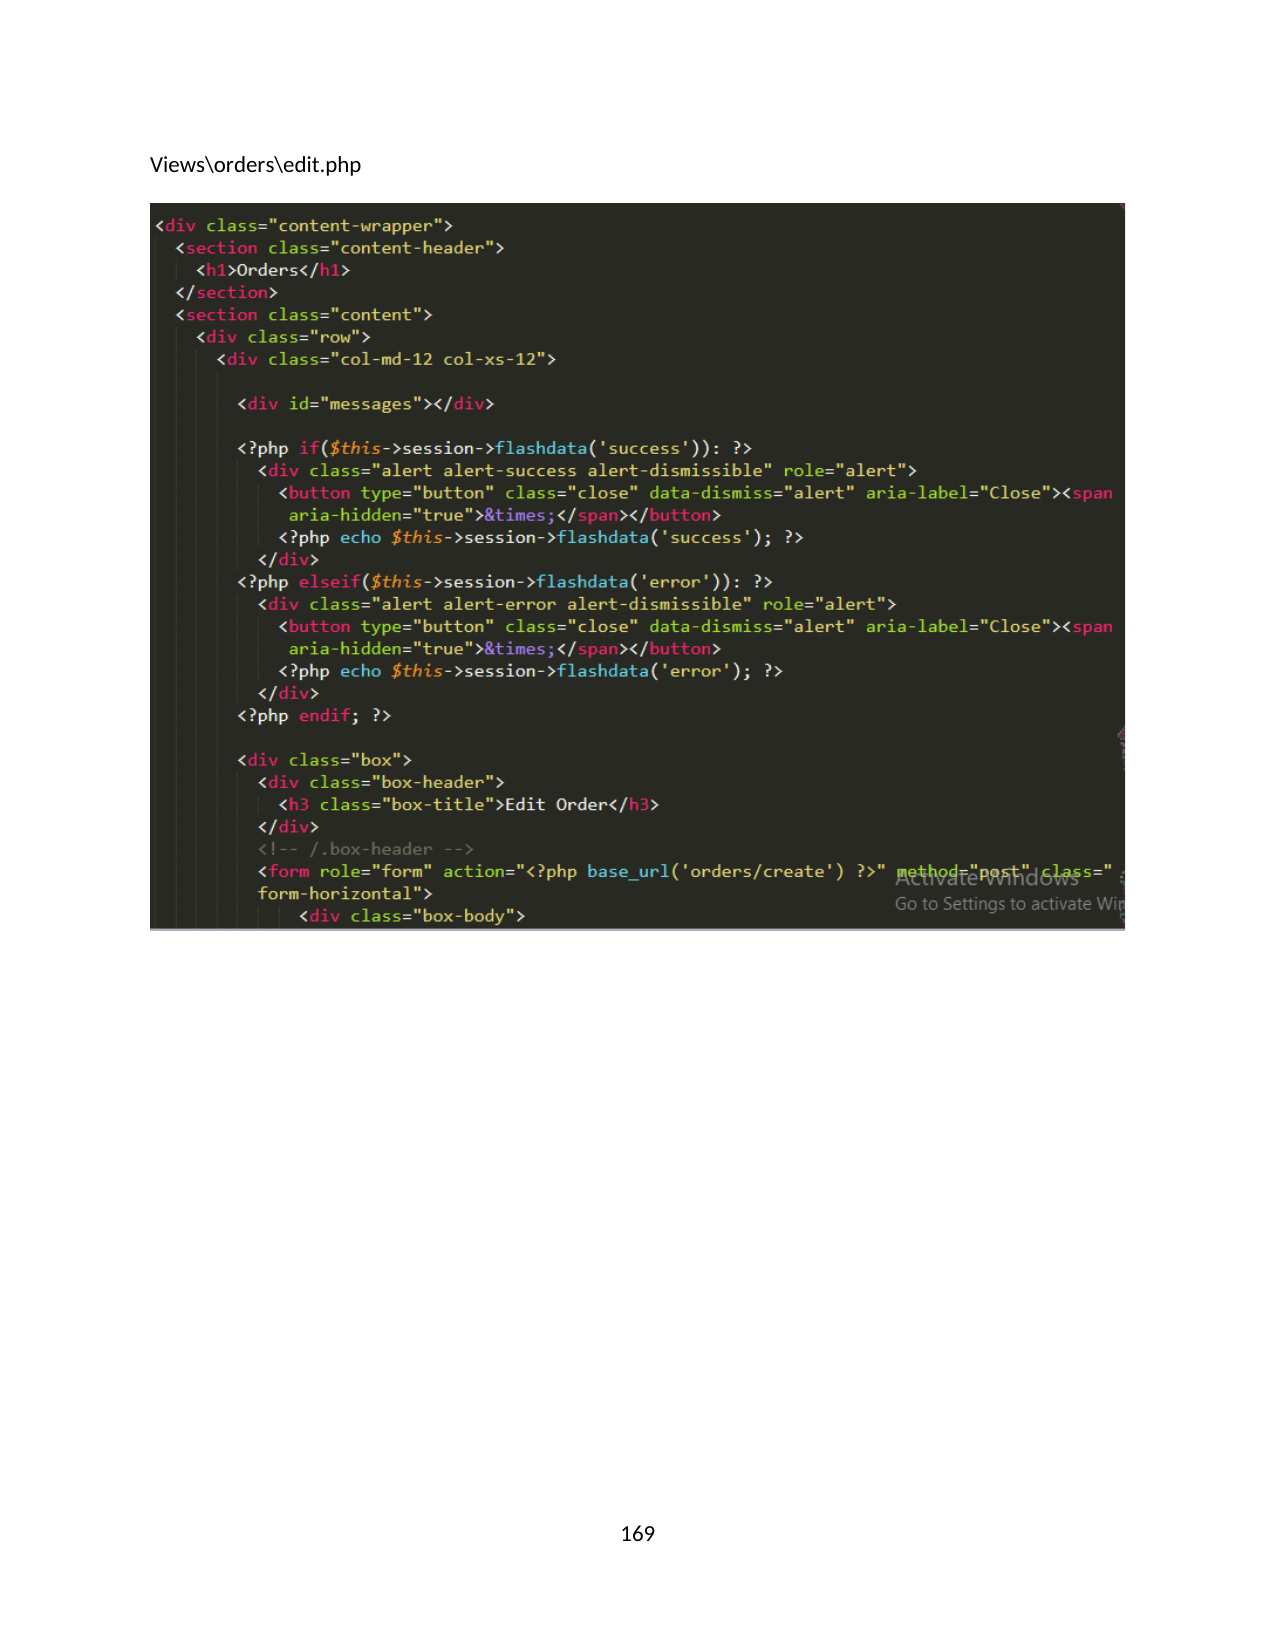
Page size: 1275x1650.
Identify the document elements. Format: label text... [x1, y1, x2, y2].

picture [150, 203, 1125, 931]
text Views\orders\edit.php [150, 150, 1125, 178]
